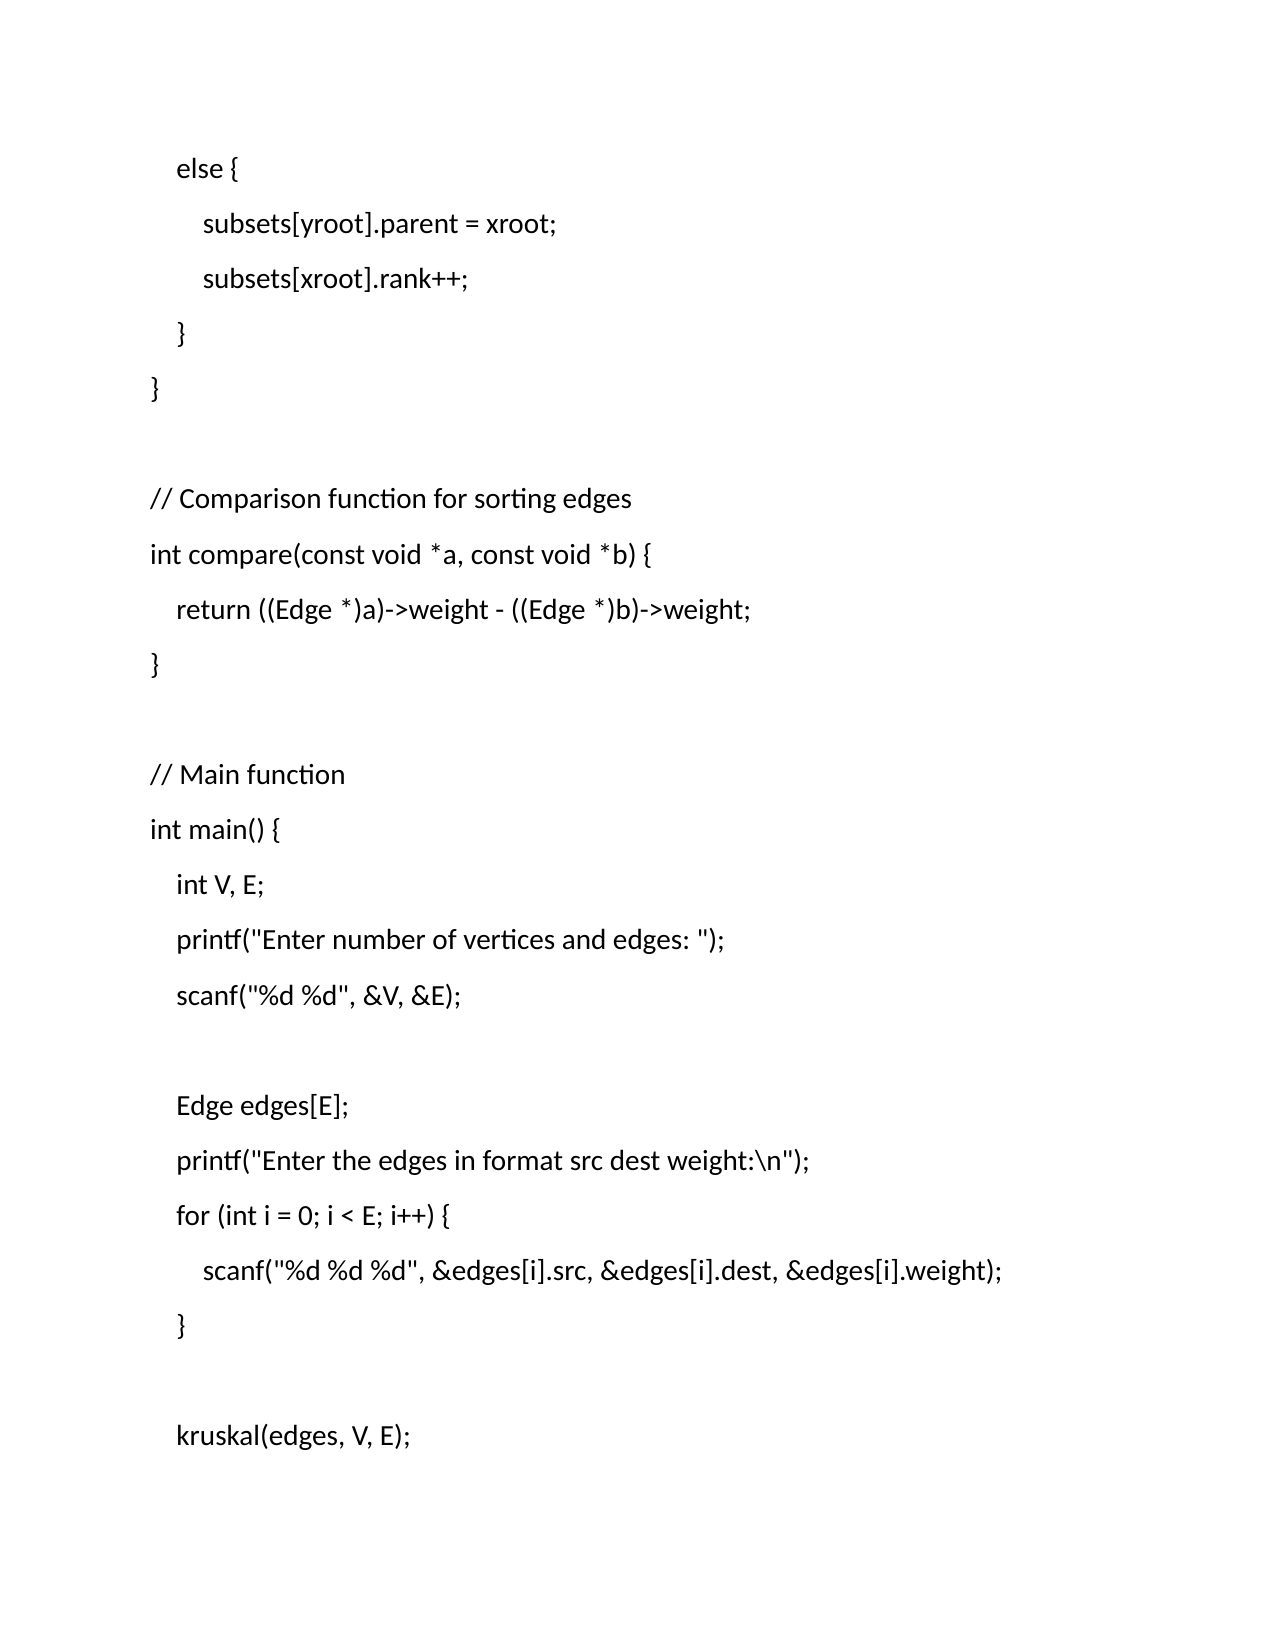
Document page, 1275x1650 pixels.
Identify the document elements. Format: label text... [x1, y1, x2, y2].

text Edge edges[E]; [150, 1087, 1125, 1122]
text kruskal(edges, V, E); [150, 1417, 1125, 1453]
text } [150, 370, 1125, 406]
text subsets[yroot].parent = xroot; [150, 205, 1125, 241]
text for (int i = 0; i < E; i++) { [150, 1197, 1125, 1233]
text return ((Edge *)a)->weight - ((Edge *)b)->weight; [150, 591, 1125, 626]
text // Comparison function for sorting edges [150, 481, 1125, 516]
text // Main function [150, 756, 1125, 792]
text printf("Enter the edges in format src dest weight:\n"); [150, 1142, 1125, 1177]
text subsets[xroot].rank++; [150, 260, 1125, 296]
text printf("Enter number of vertices and edges: "); [150, 921, 1125, 957]
text scanf("%d %d", &V, &E); [150, 977, 1125, 1012]
text int V, E; [150, 866, 1125, 902]
text } [150, 315, 1125, 351]
text else { [150, 150, 1125, 186]
text } [150, 646, 1125, 682]
text } [150, 1307, 1125, 1343]
text int main() { [150, 811, 1125, 847]
text scanf("%d %d %d", &edges[i].src, &edges[i].dest, &edges[i].weight); [150, 1252, 1125, 1288]
text int compare(const void *a, const void *b) { [150, 536, 1125, 571]
